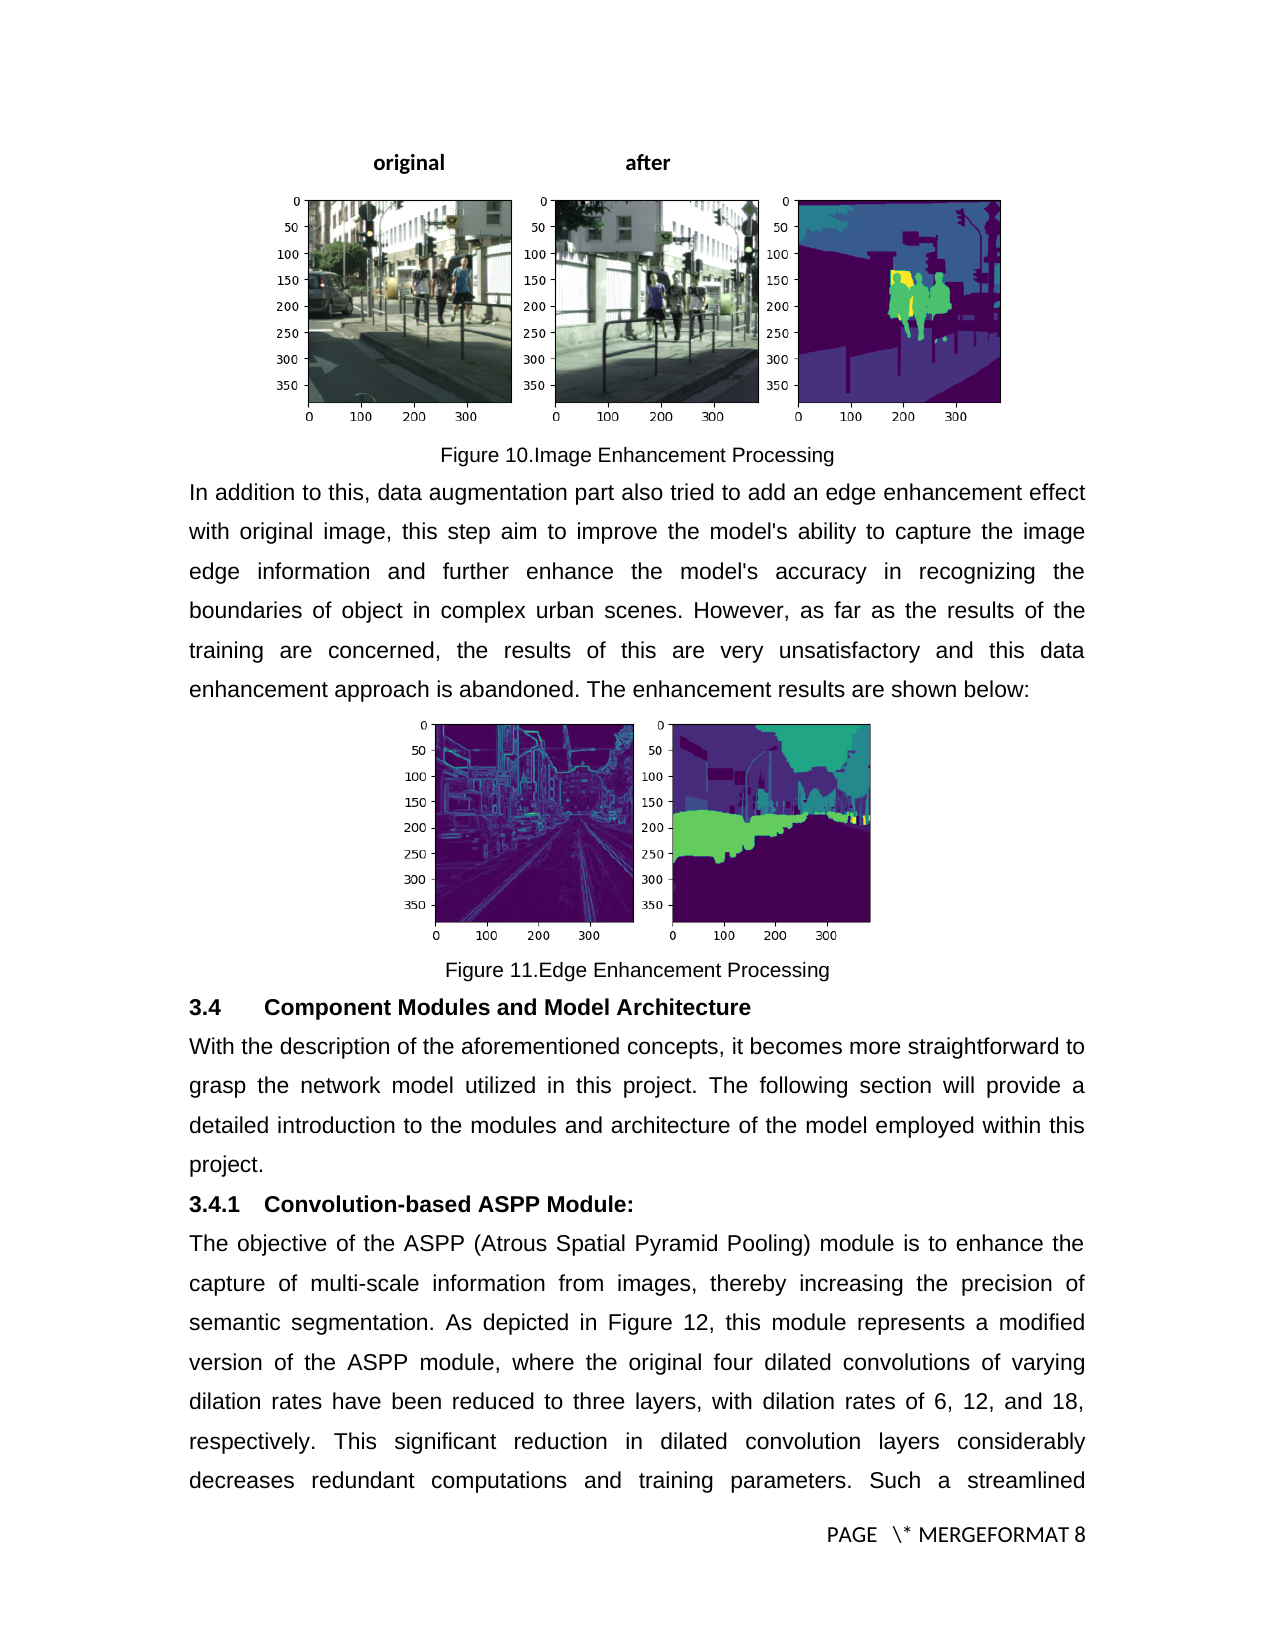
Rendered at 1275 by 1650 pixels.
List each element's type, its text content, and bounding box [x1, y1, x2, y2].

text In addition to this, data augmentation part also tried to add an edge enhancement effect with original image, this step aim to improve the model's ability to capture the image edge information and further enhance the model's accuracy in recognizing the boundaries of object in complex urban scenes. However, as far as the results of the training are concerned, the results of this are very unsatisfactory and this data enhancement approach is abandoned. The enhancement results are shown below: [189, 479, 1086, 702]
text Figure 10.Image Enhancement Processing [189, 443, 1086, 467]
text Figure 11.Edge Enhancement Processing [189, 958, 1086, 982]
picture [397, 715, 878, 944]
text With the description of the aforementioned concepts, it becomes more straightforward to grasp the network model utilized in this project. The following section will provide a detailed introduction to the modules and architecture of the model employed within this project. [189, 1033, 1086, 1178]
text original after [189, 148, 1086, 176]
picture [270, 189, 1005, 429]
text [189, 1230, 1086, 1494]
subtitle Component Modules and Model Architecture [189, 993, 1086, 1020]
subtitle Convolution-based ASPP Module: [189, 1191, 1086, 1217]
